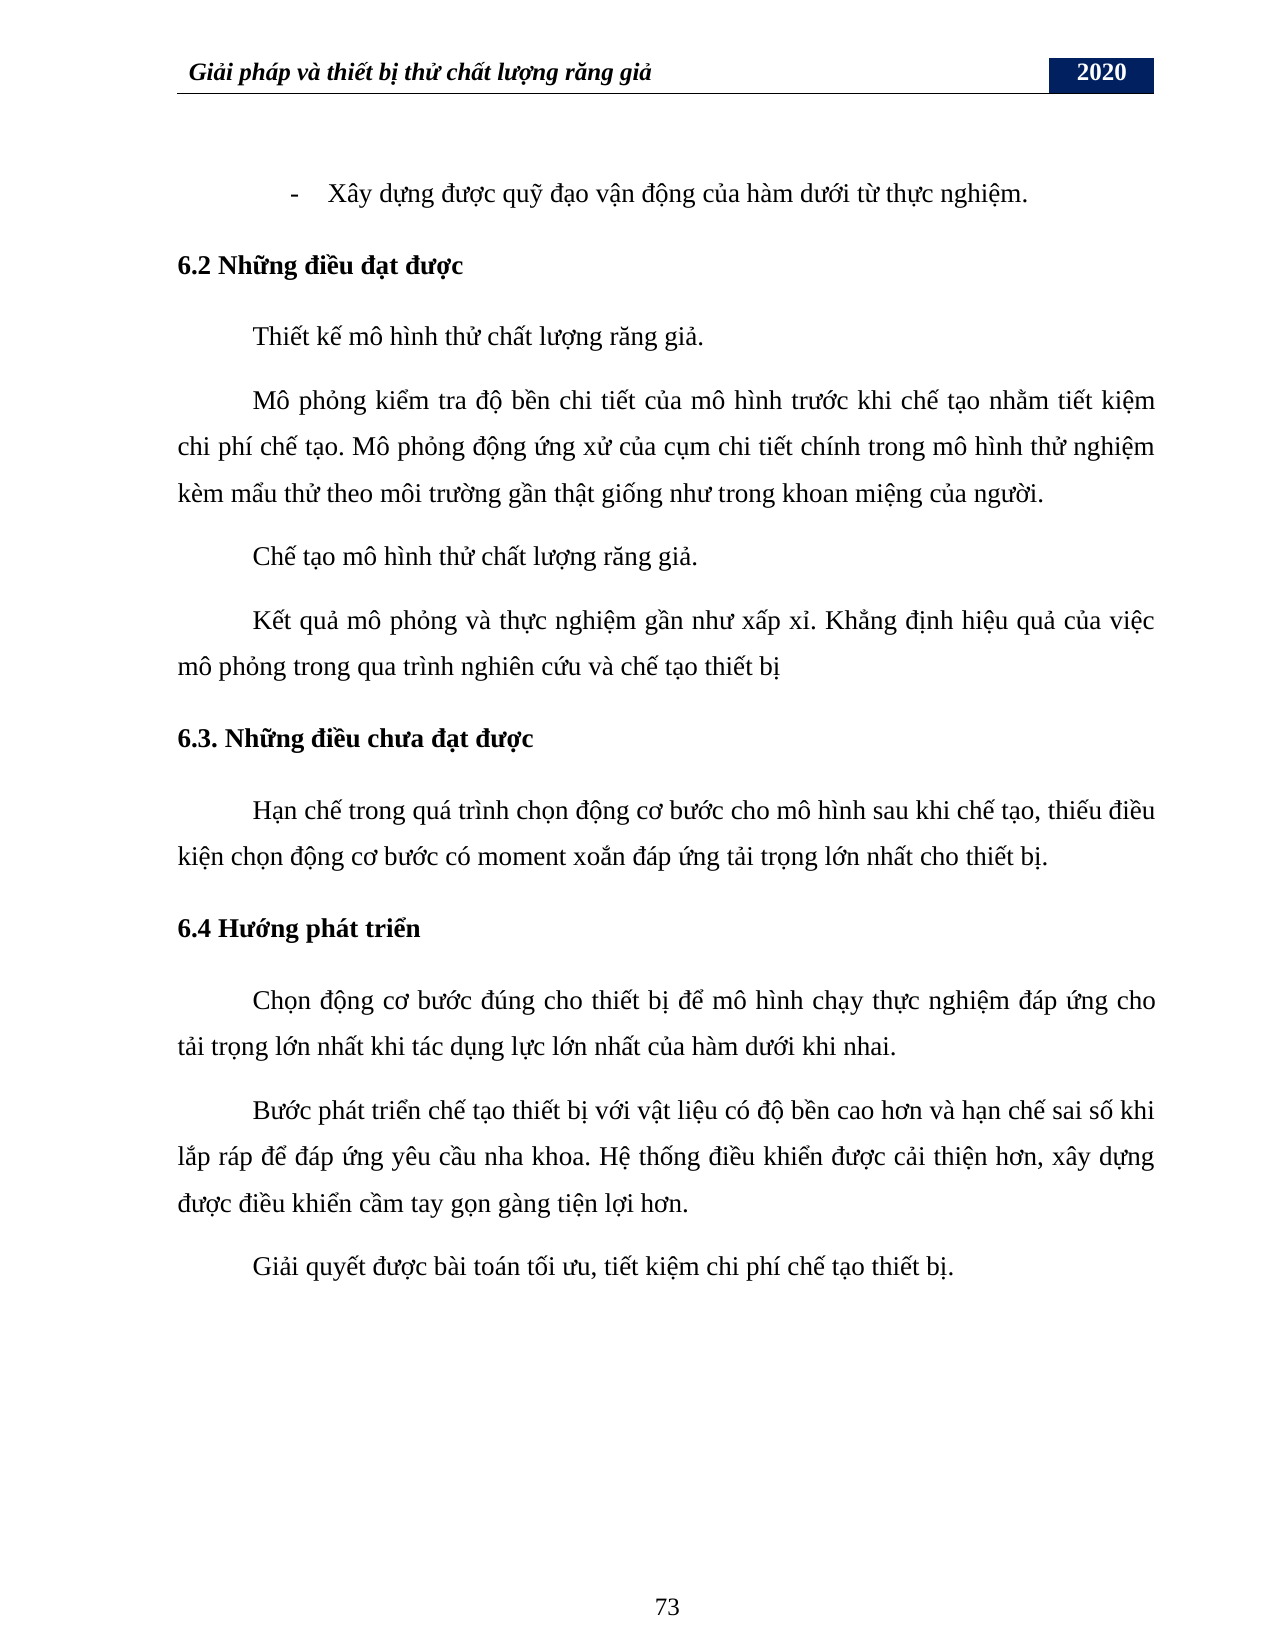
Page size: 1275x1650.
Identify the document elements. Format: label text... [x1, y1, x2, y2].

text Mô phỏng kiểm tra độ bền chi tiết của mô hình trước khi chế tạo nhằm tiết kiệm chi phí chế tạo. Mô phỏng động ứng xử của cụm chi tiết chính trong mô hình thử nghiệm kèm mẩu thử theo môi trường gần thật giống như trong khoan miệng của người. [177, 384, 1157, 508]
text Chọn động cơ bước đúng cho thiết bị để mô hình chạy thực nghiệm đáp ứng cho tải trọng lớn nhất khi tác dụng lực lớn nhất của hàm dưới khi nhai. [177, 984, 1157, 1062]
text Thiết kế mô hình thử chất lượng răng giả. [177, 321, 1157, 352]
text Kết quả mô phỏng và thực nghiệm gần như xấp xỉ. Khẳng định hiệu quả của việc mô phỏng trong qua trình nghiên cứu và chế tạo thiết bị [177, 604, 1157, 682]
text Hạn chế trong quá trình chọn động cơ bước cho mô hình sau khi chế tạo, thiếu điều kiện chọn động cơ bước có moment xoắn đáp ứng tải trọng lớn nhất cho thiết bị. [177, 794, 1157, 872]
subtitle 6.3. Những điều chưa đạt được [177, 722, 1157, 753]
subtitle 6.2 Những điều đạt được [177, 249, 1157, 280]
list Xây dựng được quỹ đạo vận động của hàm dưới từ thực nghiệm. [290, 177, 1157, 208]
text Giải quyết được bài toán tối ưu, tiết kiệm chi phí chế tạo thiết bị. [177, 1251, 1157, 1282]
subtitle 6.4 Hướng phát triển [177, 912, 1157, 943]
text Chế tạo mô hình thử chất lượng răng giả. [177, 541, 1157, 572]
text Bước phát triển chế tạo thiết bị với vật liệu có độ bền cao hơn và hạn chế sai số khi lắp ráp để đáp ứng yêu cầu nha khoa. Hệ thống điều khiển được cải thiện hơn, xây dựng được điều khiển cầm tay gọn gàng tiện lợi hơn. [177, 1094, 1157, 1218]
